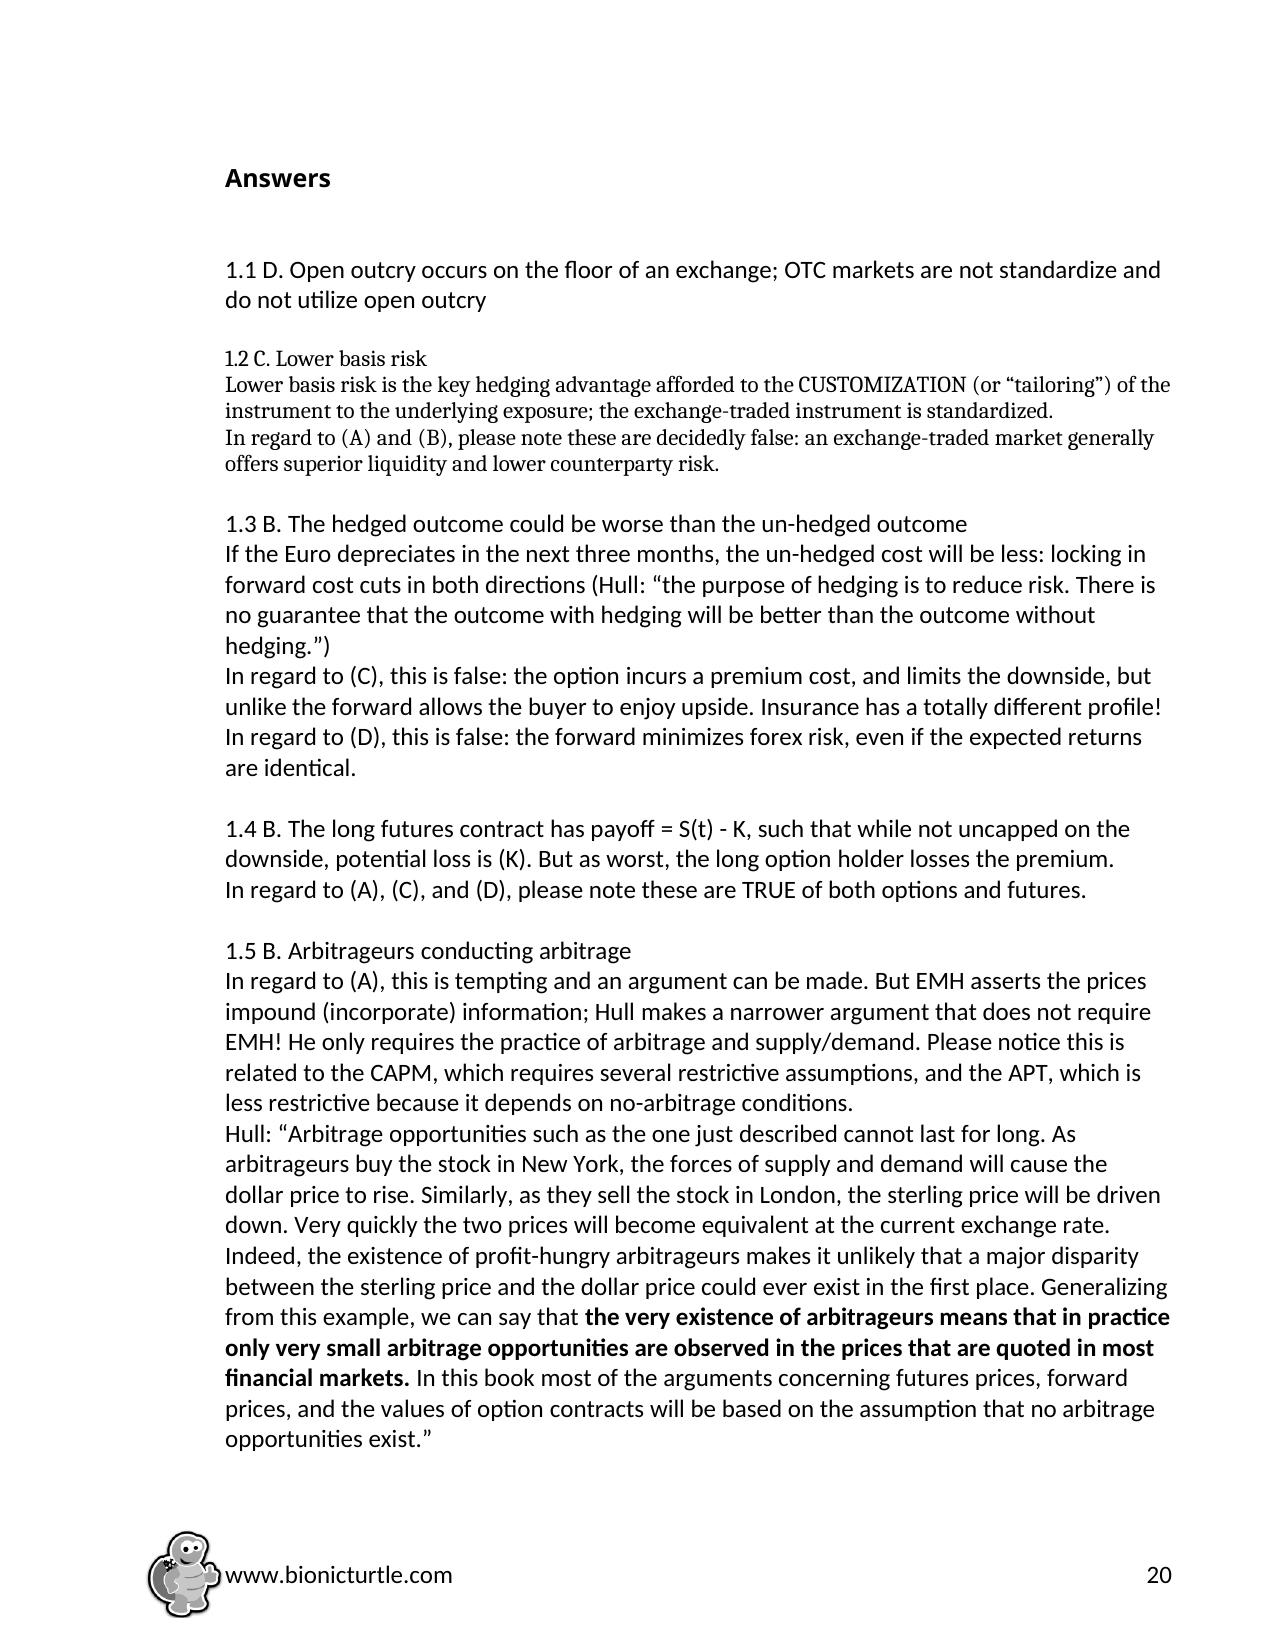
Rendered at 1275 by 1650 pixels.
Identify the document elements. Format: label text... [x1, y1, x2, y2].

text Hull: “Arbitrage opportunities such as the one just described cannot last for long. As arbitrageurs buy the stock in New York, the forces of supply and demand will cause the dollar price to rise. Similarly, as they sell the stock in London, the sterling price will be driven down. Very quickly the two prices will become equivalent at the current exchange rate. Indeed, the existence of profit-hungry arbitrageurs makes it unlikely that a major disparity between the sterling price and the dollar price could ever exist in the first place. Generalizing from this example, we can say that the very existence of arbitrageurs means that in practice only very small arbitrage opportunities are observed in the prices that are quoted in most financial markets. In this book most of the arguments concerning futures prices, forward prices, and the values of option contracts will be based on the assumption that no arbitrage opportunities exist.” [225, 1118, 1172, 1454]
subtitle Answers [225, 161, 1172, 195]
text 1.5 B. Arbitrageurs conducting arbitrage In regard to (A), this is tempting and an argument can be made. But EMH asserts the prices impound (incorporate) information; Hull makes a narrower argument that does not require EMH! He only requires the practice of arbitrage and supply/demand. Please notice this is related to the CAPM, which requires several restrictive assumptions, and the APT, which is less restrictive because it depends on no-arbitrage conditions. [225, 935, 1172, 1118]
text 1.1 D. Open outcry occurs on the floor of an exchange; OTC markets are not standardize and do not utilize open outcry [225, 254, 1172, 315]
text 1.4 B. The long futures contract has payoff = S(t) - K, such that while not uncapped on the downside, potential loss is (K). But as worst, the long option holder losses the premium. In regard to (A), (C), and (D), please note these are TRUE of both options and futures. [225, 813, 1172, 904]
text 1.2 C. Lower basis risk Lower basis risk is the key hedging advantage afforded to the CUSTOMIZATION (or “tailoring”) of the instrument to the underlying exposure; the exchange-traded instrument is standardized. In regard to (A) and (B), please note these are decidedly false: an exchange-traded market generally offers superior liquidity and lower counterparty risk. [225, 345, 1172, 477]
text 1.3 B. The hedged outcome could be worse than the un-hedged outcome If the Euro depreciates in the next three months, the un-hedged cost will be less: locking in forward cost cuts in both directions (Hull: “the purpose of hedging is to reduce risk. There is no guarantee that the outcome with hedging will be better than the outcome without hedging.”) In regard to (C), this is false: the option incurs a premium cost, and limits the downside, but unlike the forward allows the buyer to enjoy upside. Insurance has a totally different profile! In regard to (D), this is false: the forward minimizes forex risk, even if the expected returns are identical. [225, 508, 1172, 782]
